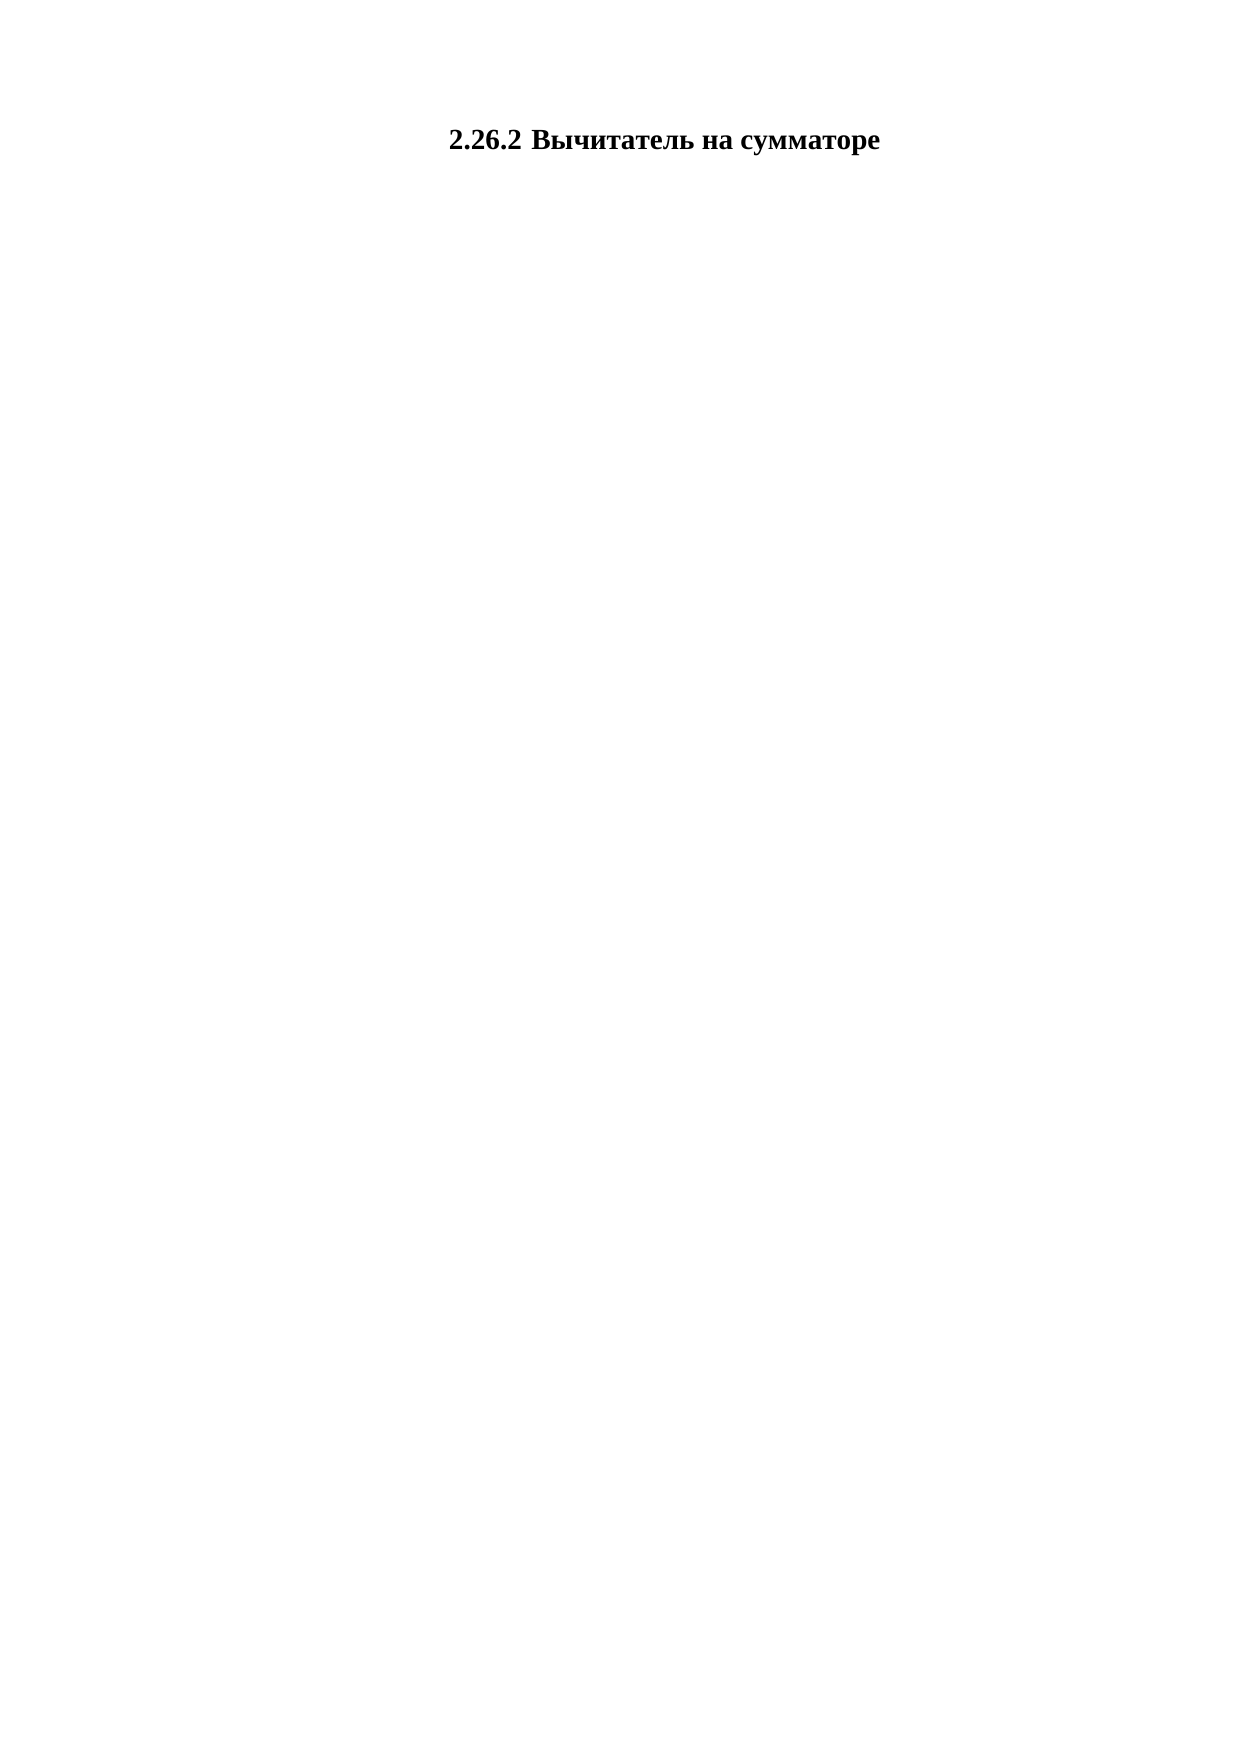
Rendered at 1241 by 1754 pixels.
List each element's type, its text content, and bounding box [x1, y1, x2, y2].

subtitle Вычитатель на сумматоре [177, 122, 1152, 156]
